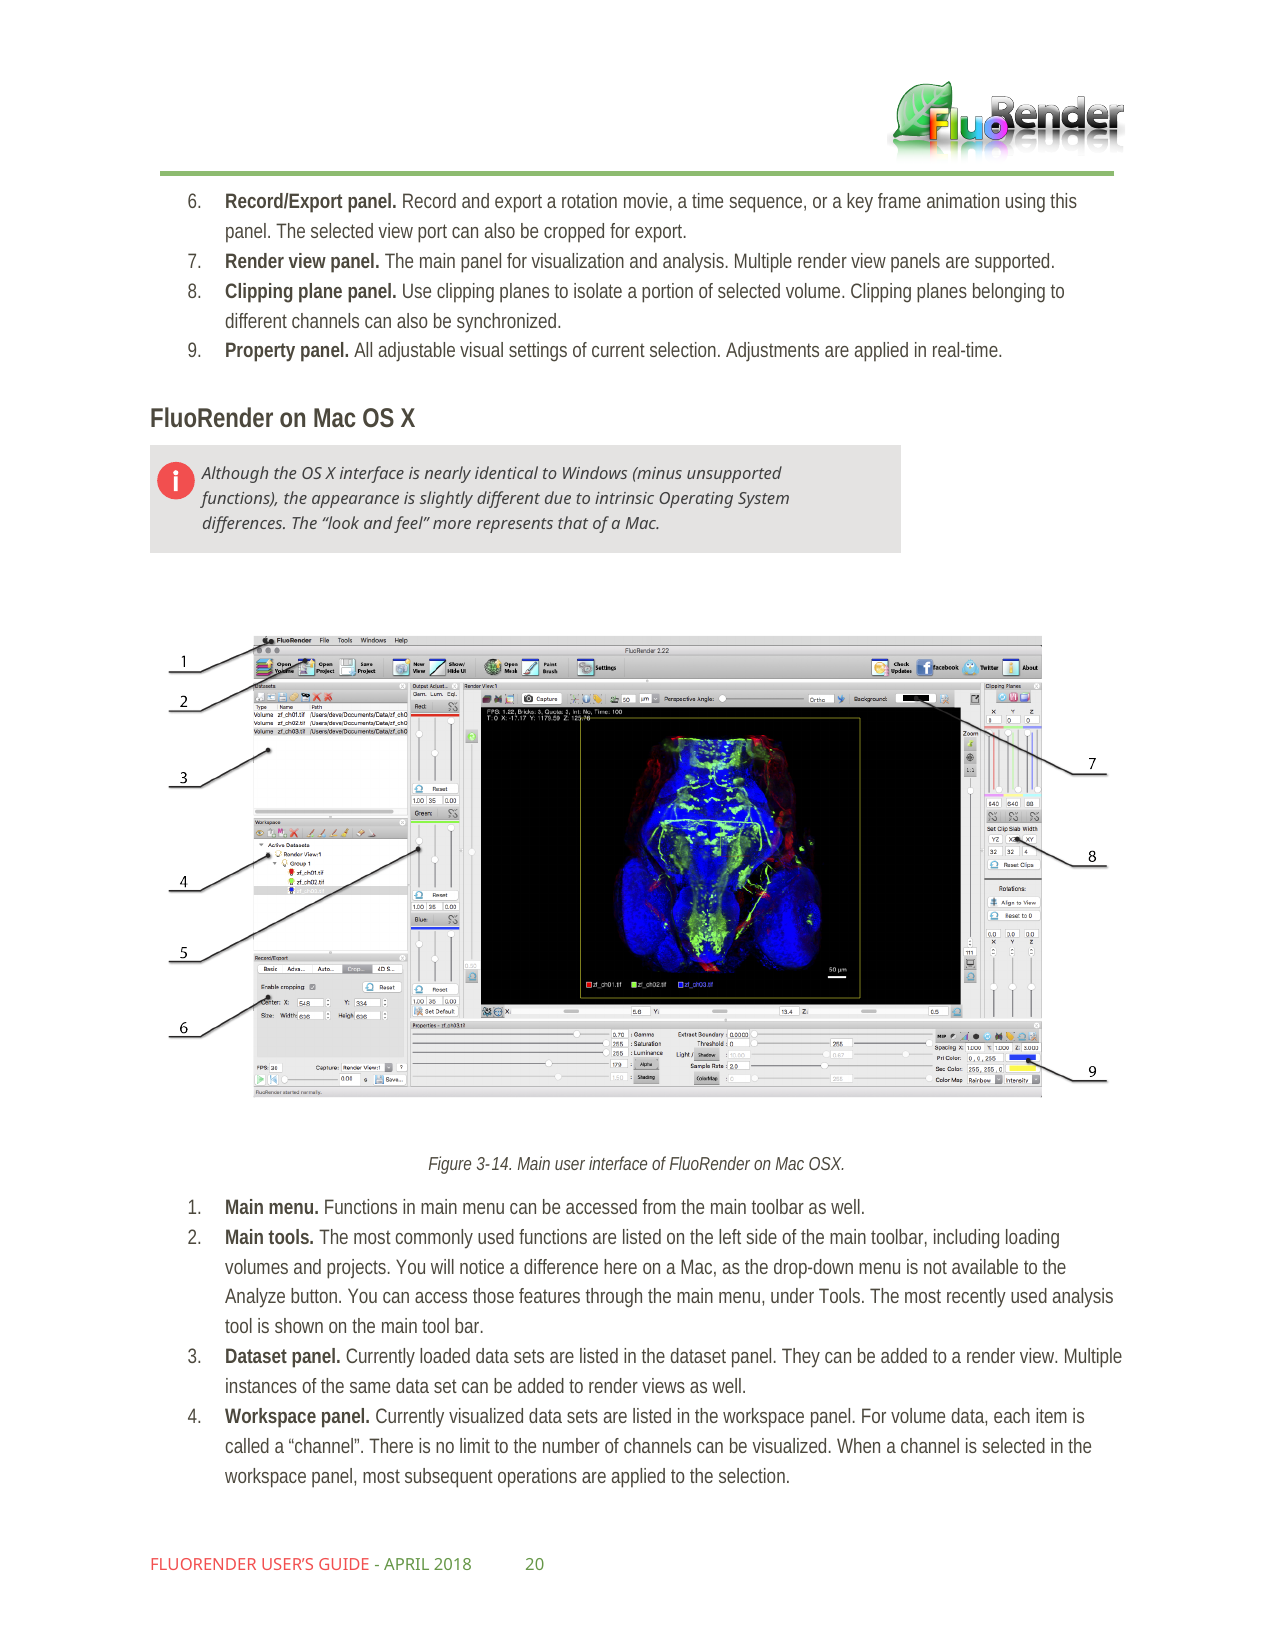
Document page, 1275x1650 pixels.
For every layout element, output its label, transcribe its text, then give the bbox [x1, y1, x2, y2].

list Property panel. All adjustable visual settings of current selection. Adjustments are applied in real-time. [187, 338, 1125, 362]
picture [164, 616, 1111, 1114]
list Dataset panel. Currently loaded data sets are listed in the dataset panel. They can be added to a render view. Multiple instances of the same data set can be added to render views as well. [187, 1344, 1125, 1398]
list Render view panel. The main panel for visualization and analysis. Multiple render view panels are supported. [187, 249, 1125, 273]
list Workspace panel. Currently visualized data sets are listed in the workspace panel. For volume data, each item is called a “channel”. There is no limit to the number of channels can be visualized. When a channel is selected in the workspace panel, most subsequent operations are applied to the selection. [187, 1404, 1125, 1488]
table_header Although the OS X interface is nearly identical to Windows (minus unsupported functions), the appearance is slightly different due to intrinsic Operating System differences. The “look and feel” more represents that of a Mac. [202, 445, 901, 553]
list Record/Export panel. Record and export a rotation movie, a time sequence, or a key frame animation using this panel. The selected view port can also be cropped for export. [187, 189, 1125, 243]
picture [887, 75, 1125, 165]
subtitle FluoRender on Mac OS X [150, 402, 1125, 433]
table_header [150, 445, 202, 553]
list Main menu. Functions in main menu can be accessed from the main toolbar as well. [187, 1195, 1125, 1219]
list Clipping plane panel. Use clipping planes to isolate a portion of selected volume. Clipping planes belonging to different channels can also be synchronized. [187, 279, 1125, 332]
list Main tools. The most commonly used functions are listed on the left side of the main toolbar, including loading volumes and projects. You will notice a difference here on a Mac, as the drop-down menu is not available to the Analyze button. You can access those features through the main menu, under Tools. The most recently used analysis tool is shown on the main tool bar. [187, 1225, 1125, 1338]
